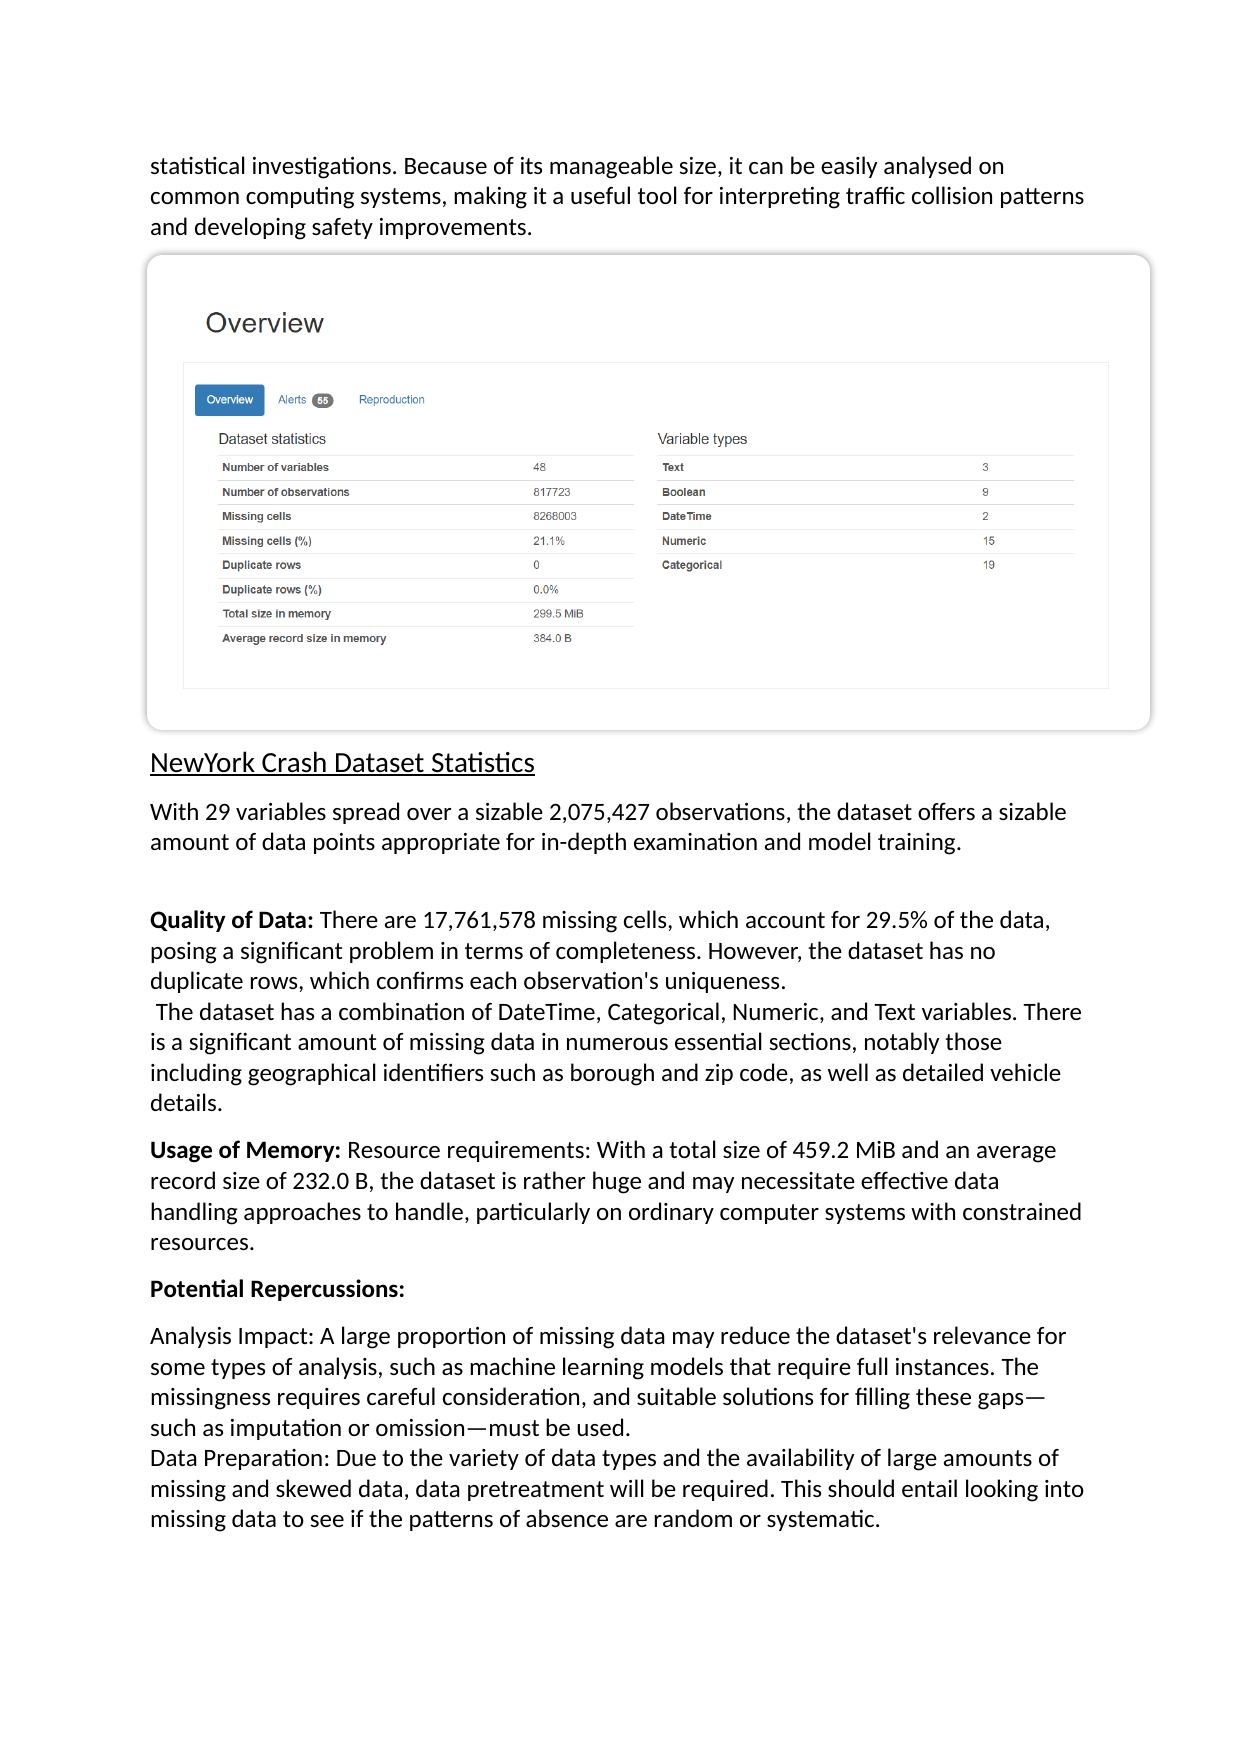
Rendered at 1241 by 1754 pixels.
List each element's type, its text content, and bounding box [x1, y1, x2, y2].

text Quality of Data: There are 17,761,578 missing cells, which account for 29.5% of the data, posing a significant problem in terms of completeness. However, the dataset has no duplicate rows, which confirms each observation's uniqueness. The dataset has a combination of DateTime, Categorical, Numeric, and Text variables. There is a significant amount of missing data in numerous essential sections, notably those including geographical identifiers such as borough and zip code, as well as detailed vehicle details. [150, 874, 1090, 1118]
text NewYork Crash Dataset Statistics [150, 744, 1090, 779]
text With 29 variables spread over a sizable 2,075,427 observations, the dataset offers a sizable amount of data points appropriate for in-depth examination and model training. [150, 796, 1090, 857]
picture [178, 286, 1118, 699]
text Usage of Memory: Resource requirements: With a total size of 459.2 MiB and an average record size of 232.0 B, the dataset is rather huge and may necessitate effective data handling approaches to handle, particularly on ordinary computer systems with constrained resources. [150, 1134, 1090, 1257]
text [150, 150, 1090, 242]
text Potential Repercussions: [150, 1273, 1090, 1304]
text Analysis Impact: A large proportion of missing data may reduce the dataset's relevance for some types of analysis, such as machine learning models that require full instances. The missingness requires careful consideration, and suitable solutions for filling these gaps—such as imputation or omission—must be used. Data Preparation: Due to the variety of data types and the availability of large amounts of missing and skewed data, data pretreatment will be required. This should entail looking into missing data to see if the patterns of absence are random or systematic. [150, 1321, 1090, 1534]
